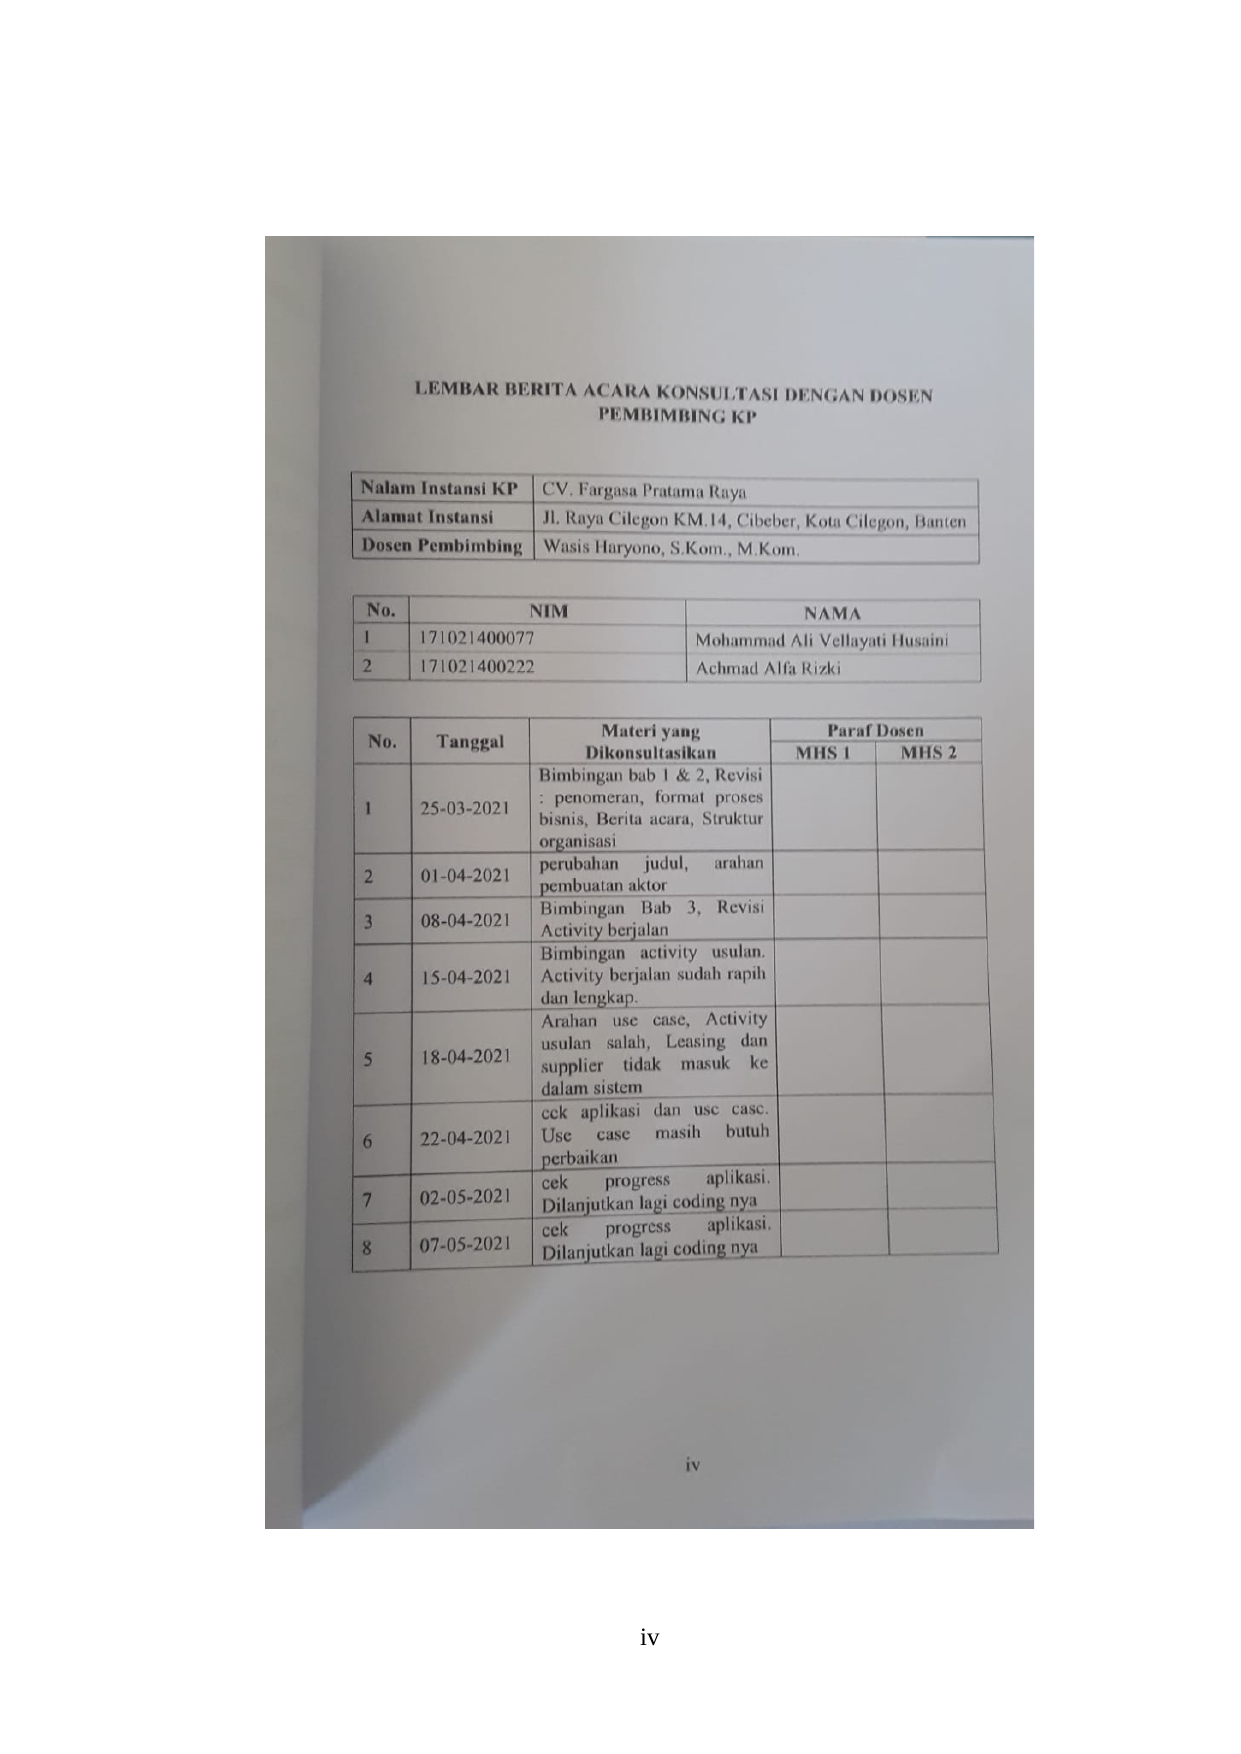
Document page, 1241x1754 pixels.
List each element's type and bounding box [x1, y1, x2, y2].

picture [265, 236, 1035, 1529]
